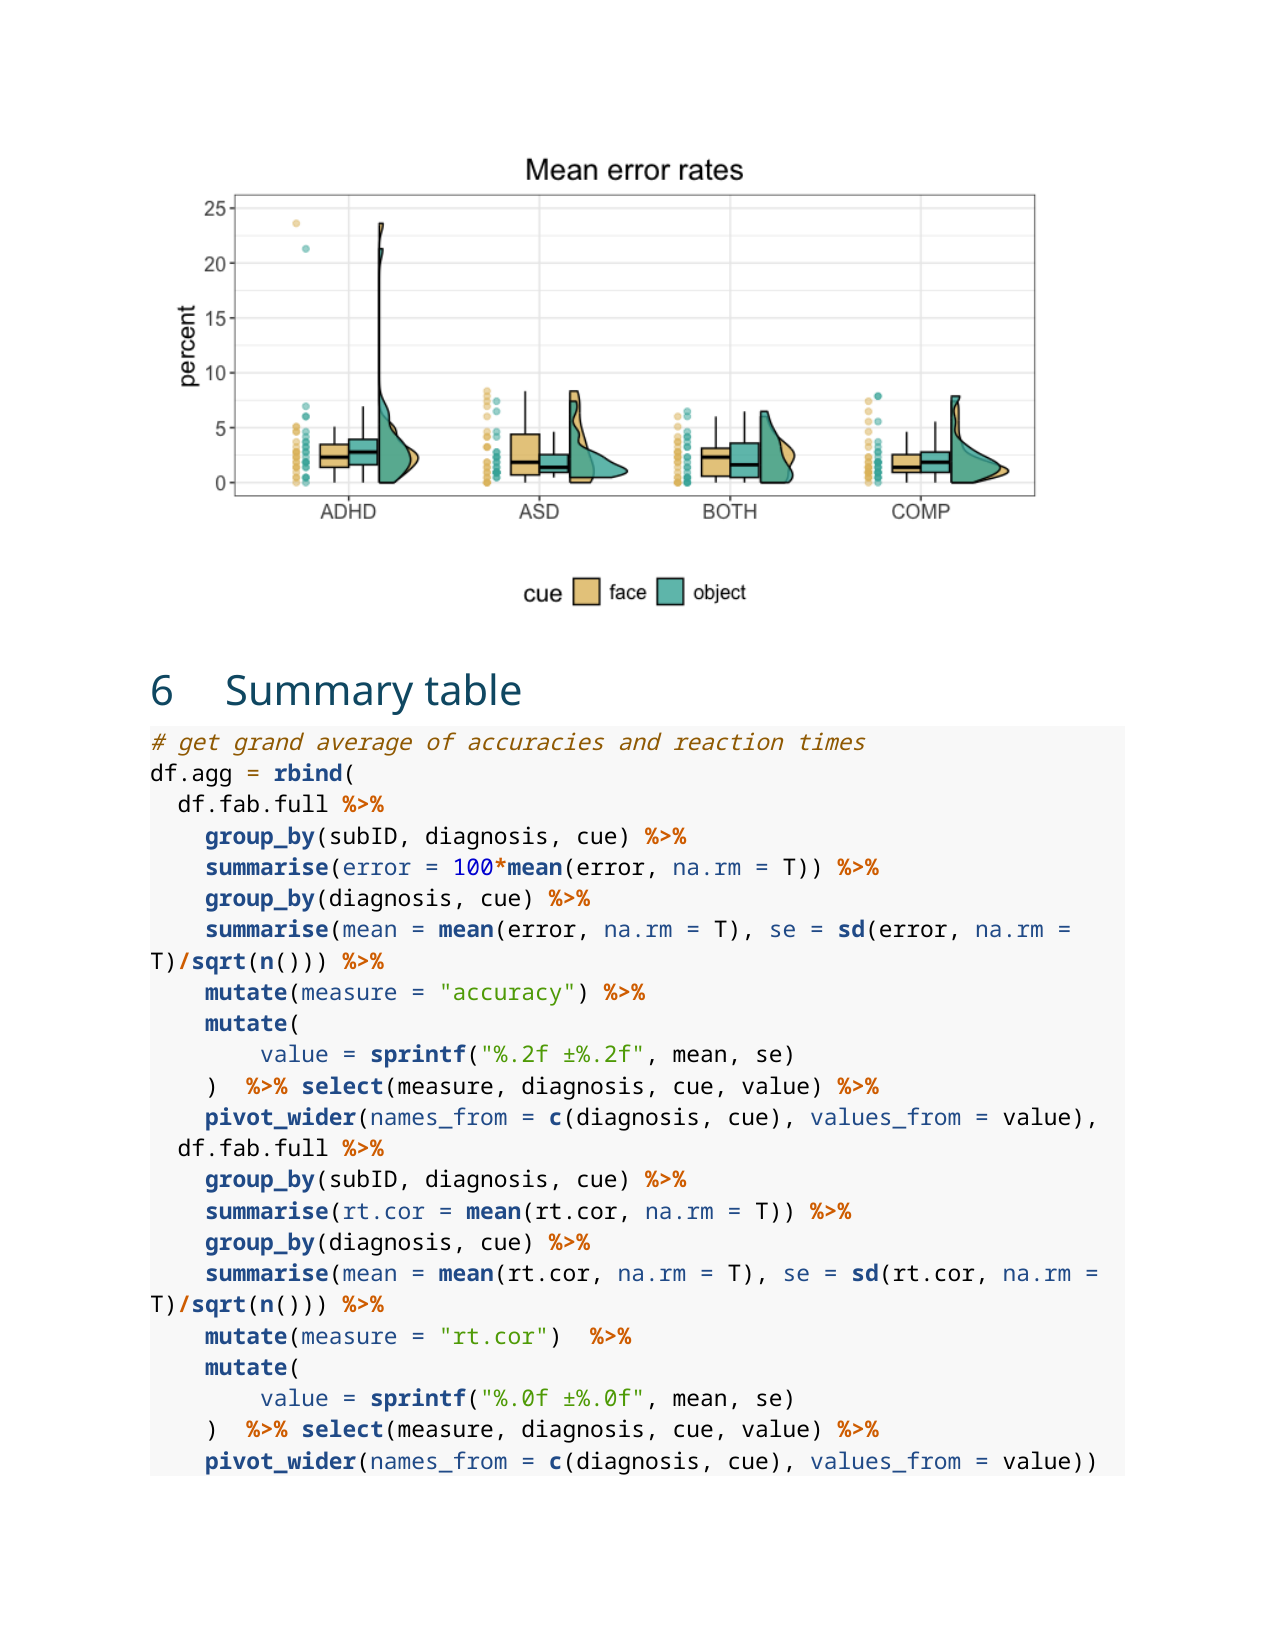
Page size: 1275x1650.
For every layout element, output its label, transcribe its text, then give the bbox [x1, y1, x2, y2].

picture [168, 150, 1044, 624]
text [150, 726, 1125, 1476]
subtitle 6 Summary table [150, 661, 1125, 717]
